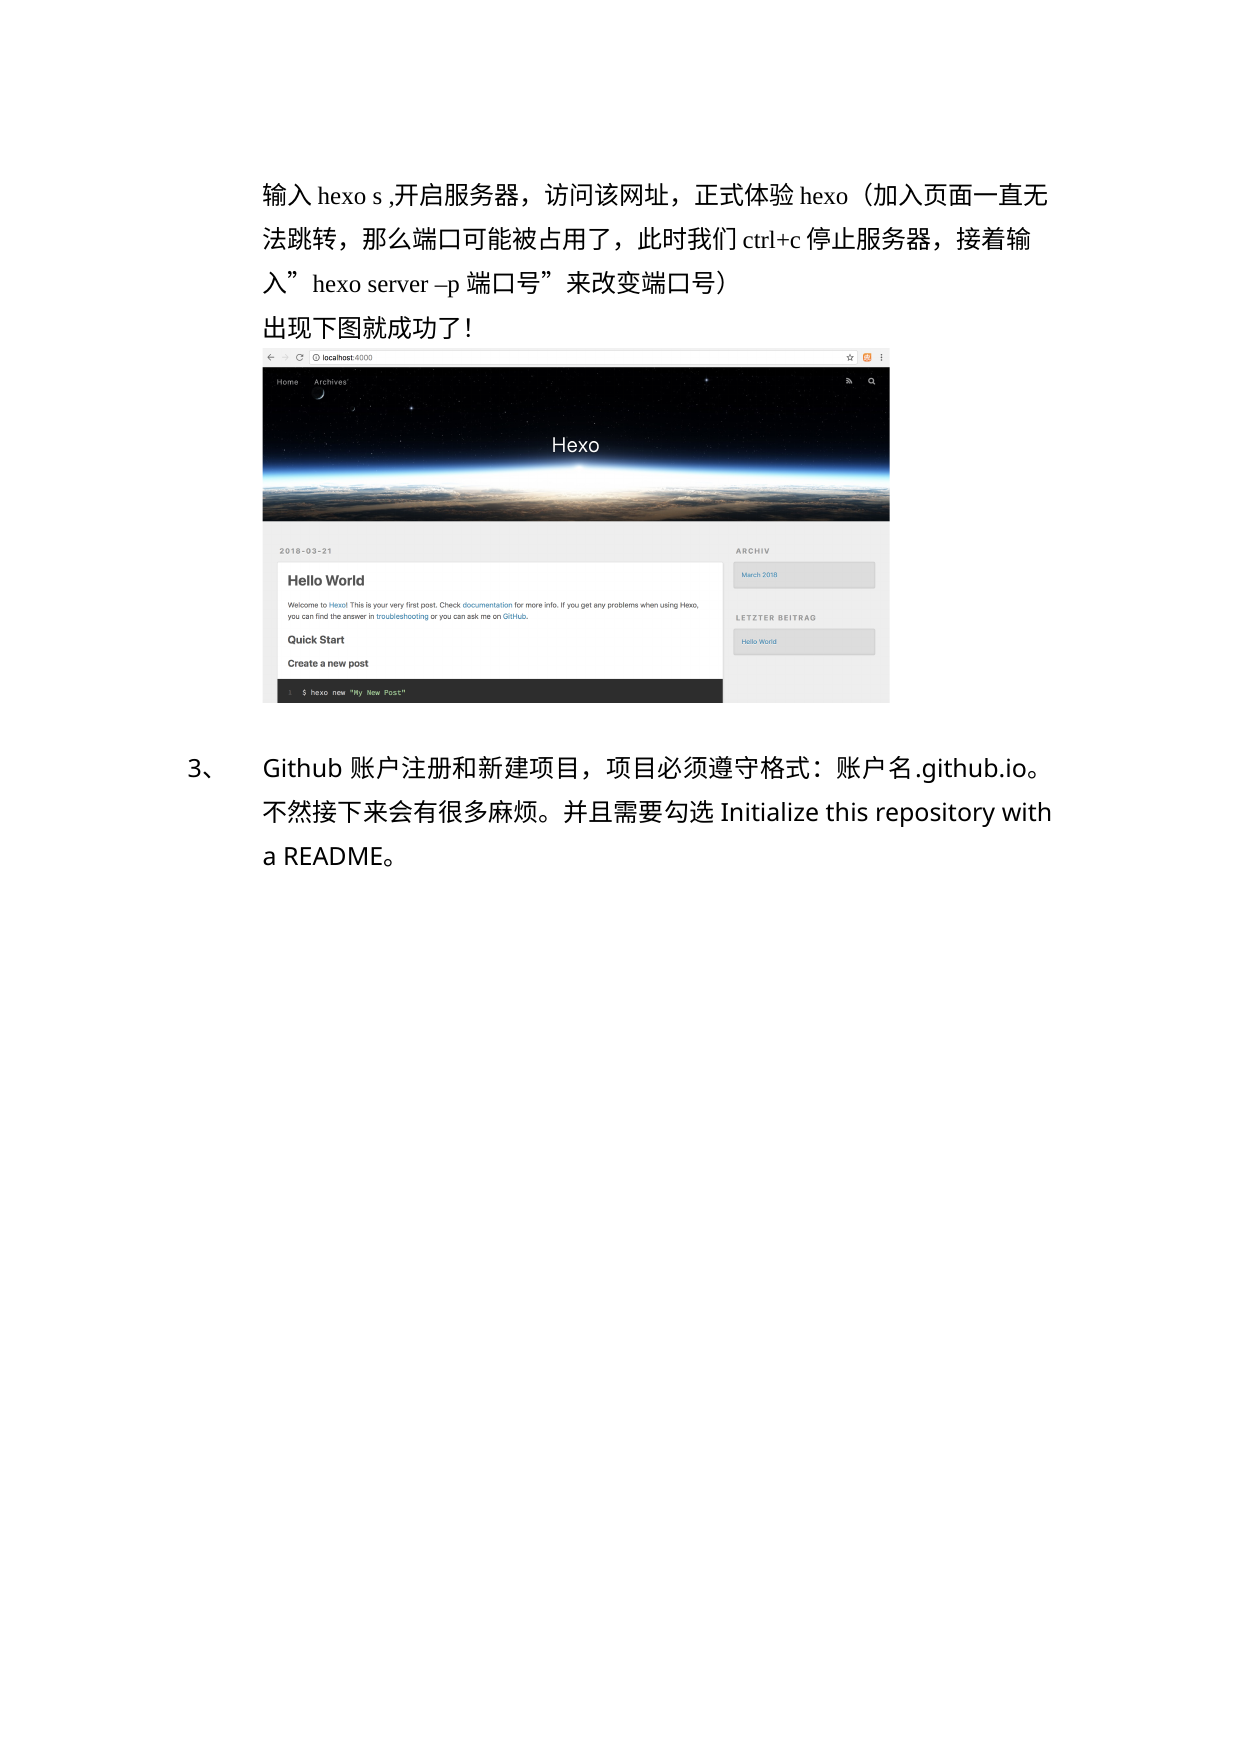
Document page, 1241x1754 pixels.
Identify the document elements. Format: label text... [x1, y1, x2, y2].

text 输入hexo s ,开启服务器，访问该网址，正式体验hexo（加入页面一直无法跳转，那么端口可能被占用了，此时我们ctrl+c停止服务器，接着输入”hexo server –p 端口号”来改变端口号） [262, 172, 1053, 304]
list Github 账户注册和新建项目，项目必须遵守格式：账户名.github.io。不然接下来会有很多麻烦。并且需要勾选Initialize this repository with a README。 [187, 745, 1053, 877]
picture [262, 348, 890, 703]
text 出现下图就成功了！ [187, 304, 1053, 348]
